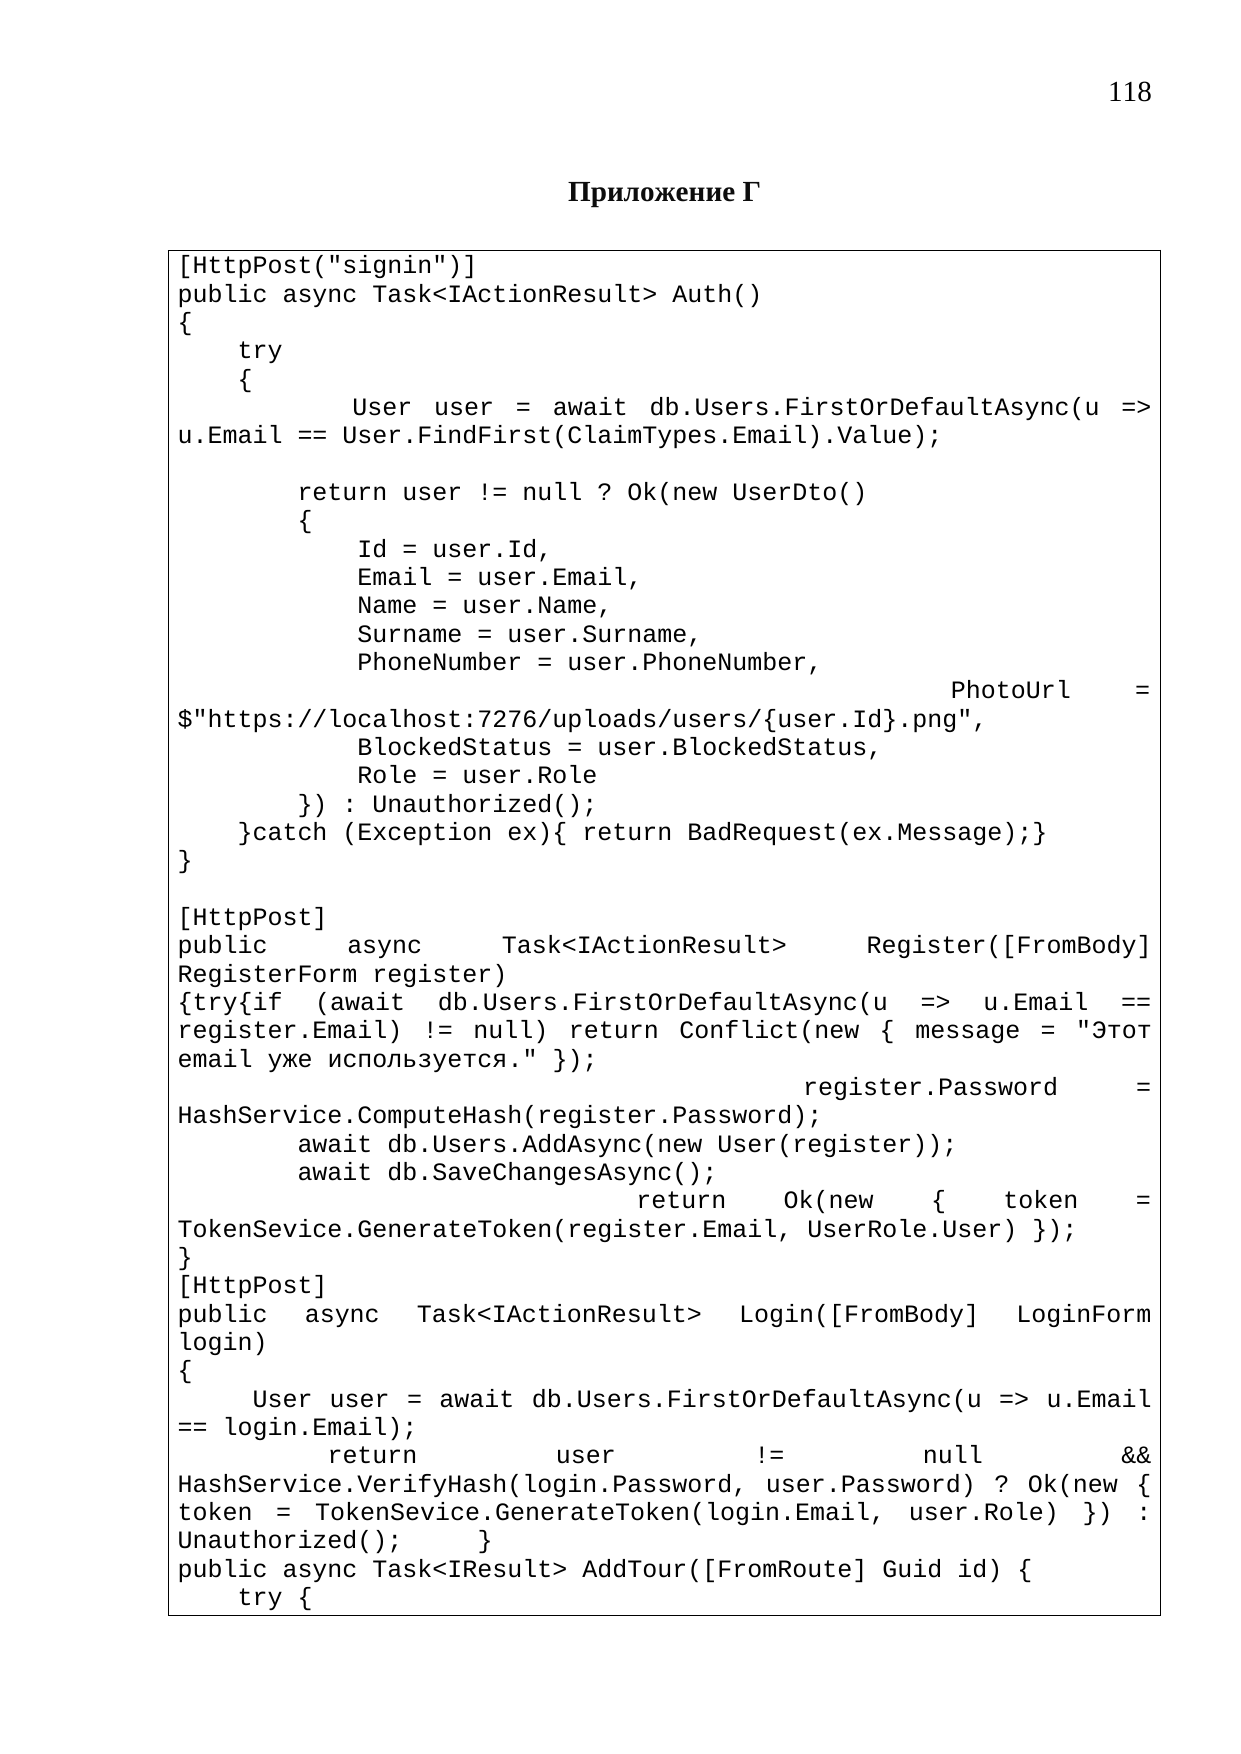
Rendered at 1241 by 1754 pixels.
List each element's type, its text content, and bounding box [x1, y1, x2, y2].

text User user = await db.Users.FirstOrDefaultAsync(u => u.Email == login.Email); [177, 1386, 1152, 1443]
text {try{if (await db.Users.FirstOrDefaultAsync(u => u.Email == register.Email) != null) return Conflict(new { message = "Этот email уже используется." }); [177, 989, 1152, 1074]
text Email = user.Email, [177, 564, 1152, 593]
text }) : Unauthorized(); [177, 791, 1152, 819]
text [HttpPost] [177, 904, 1152, 933]
text Приложение Г [177, 174, 1152, 207]
text await db.Users.AddAsync(new User(register)); [177, 1131, 1152, 1159]
text BlockedStatus = user.BlockedStatus, [177, 734, 1152, 763]
text await db.SaveChangesAsync(); [177, 1159, 1152, 1188]
text Role = user.Role [177, 763, 1152, 791]
text { [177, 1358, 1152, 1386]
text try { [169, 1581, 1160, 1615]
text register.Password = HashService.ComputeHash(register.Password); [177, 1074, 1152, 1131]
text { [177, 366, 1152, 394]
text Id = user.Id, [177, 536, 1152, 564]
text [HttpPost] [177, 1273, 1152, 1301]
text return user != null && HashService.VerifyHash(login.Password, user.Password) ? Ok(new { token = TokenSevice.GenerateToken(login.Email, user.Role) }) : Unauthorized(); } [177, 1443, 1152, 1556]
text public async Task<IActionResult> Auth() [177, 281, 1152, 309]
text public async Task<IActionResult> Register([FromBody] RegisterForm register) [177, 933, 1152, 989]
text public async Task<IActionResult> Login([FromBody] LoginForm login) [177, 1301, 1152, 1358]
text } [177, 848, 1152, 876]
text { [177, 508, 1152, 536]
text public async Task<IResult> AddTour([FromRoute] Guid id) { [177, 1556, 1152, 1581]
text User user = await db.Users.FirstOrDefaultAsync(u => u.Email == User.FindFirst(ClaimTypes.Email).Value); [177, 394, 1152, 451]
text try [177, 338, 1152, 366]
text Surname = user.Surname, [177, 621, 1152, 649]
text [HttpPost("signin")] [169, 251, 1160, 281]
text PhoneNumber = user.PhoneNumber, [177, 649, 1152, 678]
text PhotoUrl = $"https://localhost:7276/uploads/users/{user.Id}.png", [177, 678, 1152, 734]
text return Ok(new { token = TokenSevice.GenerateToken(register.Email, UserRole.User) }); [177, 1188, 1152, 1244]
text Name = user.Name, [177, 593, 1152, 621]
text } [177, 1244, 1152, 1273]
text }catch (Exception ex){ return BadRequest(ex.Message);} [177, 819, 1152, 848]
text return user != null ? Ok(new UserDto() [177, 479, 1152, 508]
text { [177, 309, 1152, 338]
